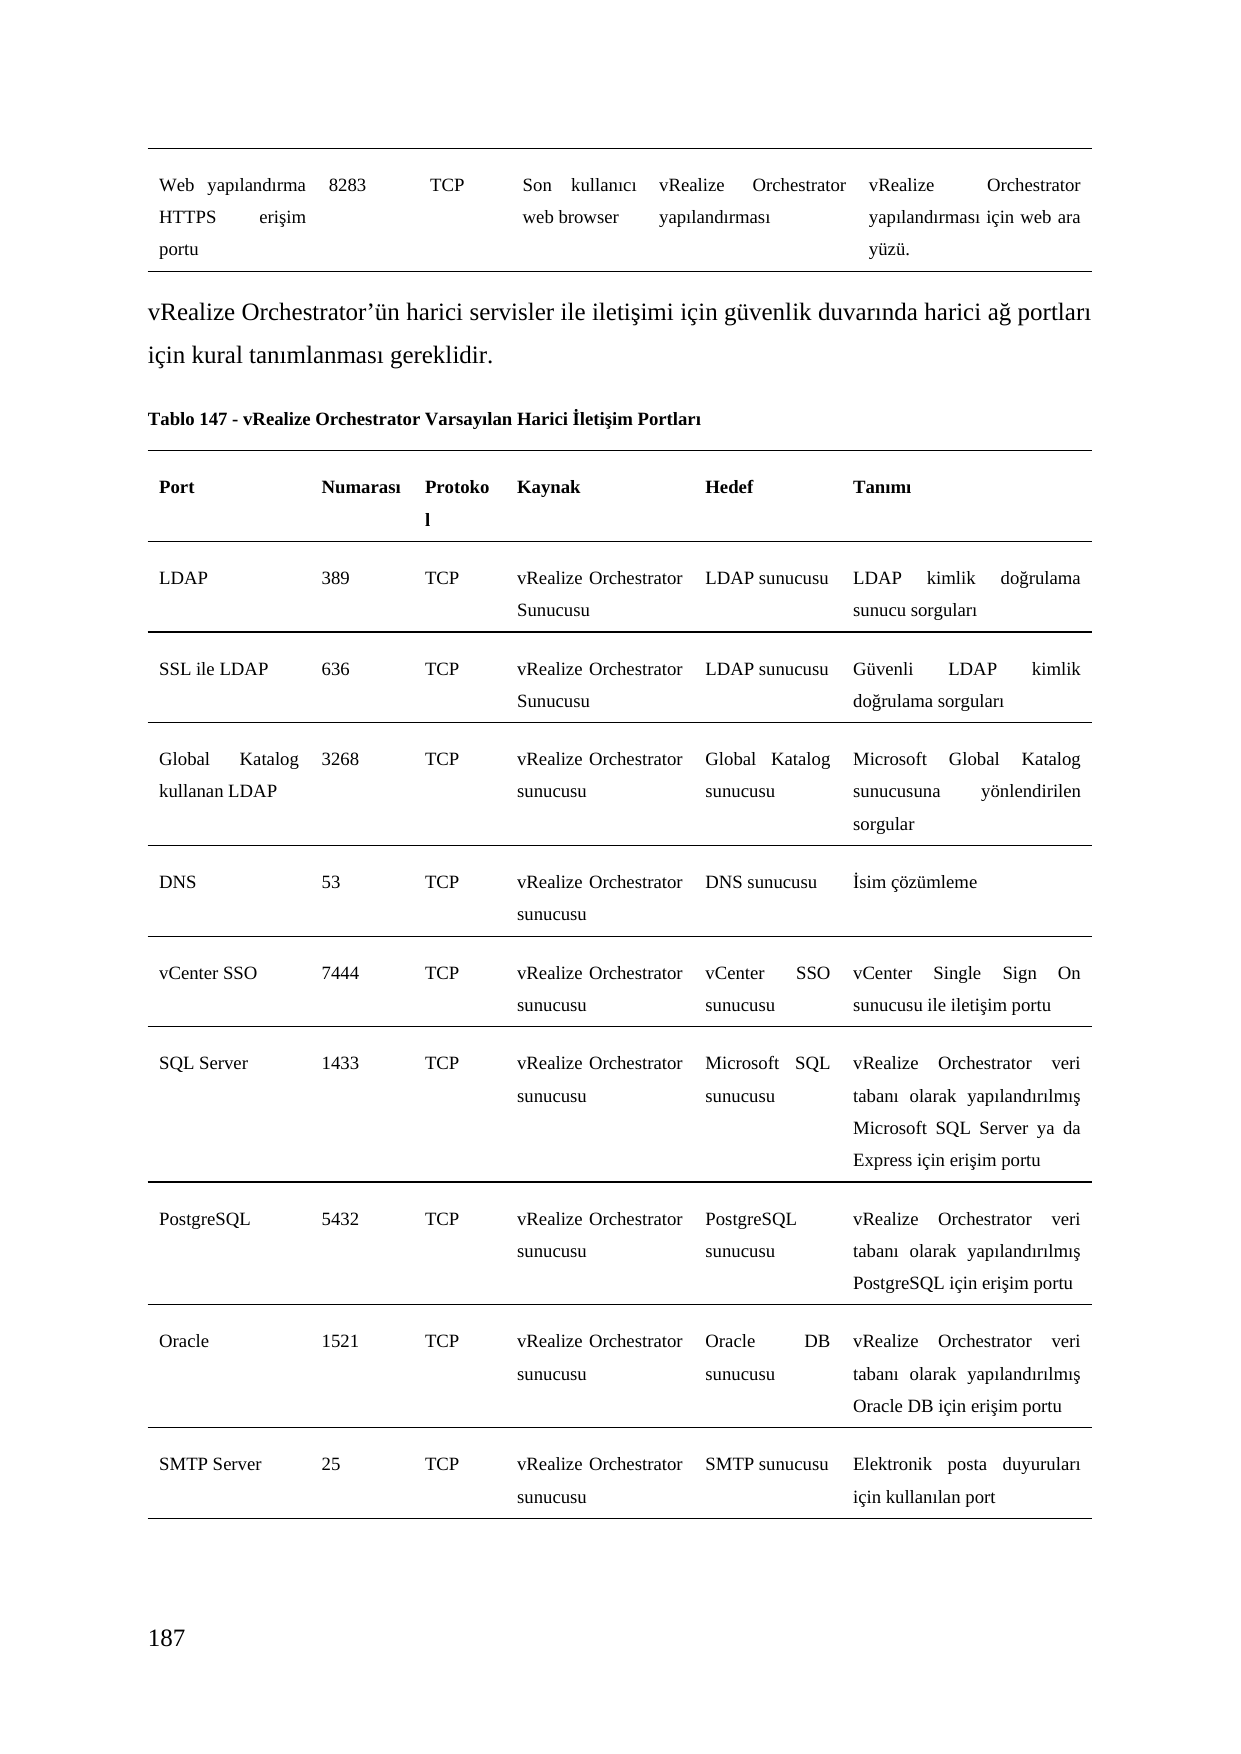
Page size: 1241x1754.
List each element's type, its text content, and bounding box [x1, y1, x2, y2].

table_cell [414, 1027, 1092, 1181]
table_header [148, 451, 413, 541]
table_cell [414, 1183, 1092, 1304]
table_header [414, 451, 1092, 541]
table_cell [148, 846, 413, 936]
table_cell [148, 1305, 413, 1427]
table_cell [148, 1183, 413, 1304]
text Tablo 147 - vRealize Orchestrator Varsayılan Harici İletişim Portları [148, 408, 1093, 429]
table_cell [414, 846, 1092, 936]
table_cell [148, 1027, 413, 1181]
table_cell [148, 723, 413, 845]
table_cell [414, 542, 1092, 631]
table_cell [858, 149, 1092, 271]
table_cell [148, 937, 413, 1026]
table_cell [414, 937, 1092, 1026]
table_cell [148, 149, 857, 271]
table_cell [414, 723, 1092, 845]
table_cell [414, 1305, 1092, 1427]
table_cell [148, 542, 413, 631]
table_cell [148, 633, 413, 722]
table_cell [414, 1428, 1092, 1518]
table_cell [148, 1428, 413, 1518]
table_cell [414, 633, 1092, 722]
text vRealize Orchestrator’ün harici servisler ile iletişimi için güvenlik duvarında harici ağ portları için kural tanımlanması gereklidir. [148, 297, 1093, 368]
